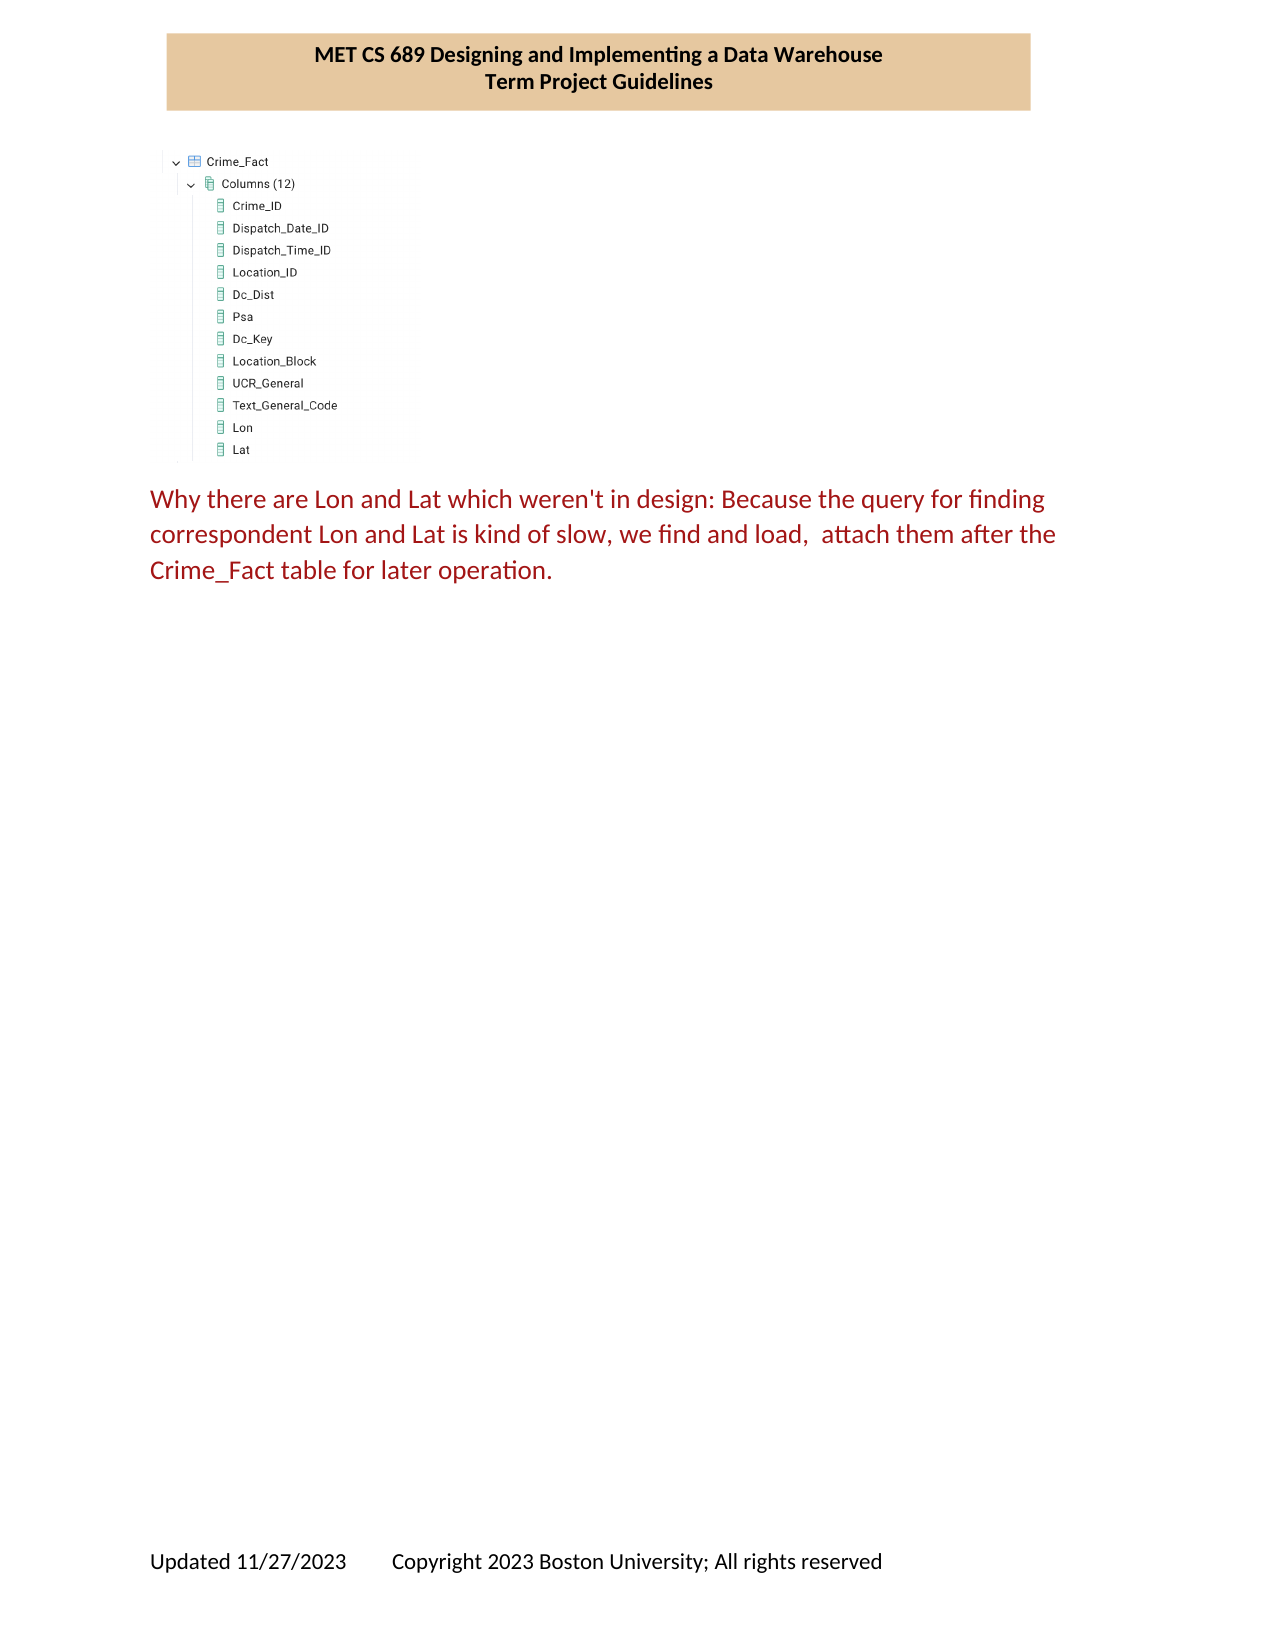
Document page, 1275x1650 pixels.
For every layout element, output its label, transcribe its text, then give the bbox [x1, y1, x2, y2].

picture [150, 150, 422, 463]
text Why there are Lon and Lat which weren't in design: Because the query for finding correspondent Lon and Lat is kind of slow, we find and load, attach them after the Crime_Fact table for later operation. [150, 482, 1125, 586]
